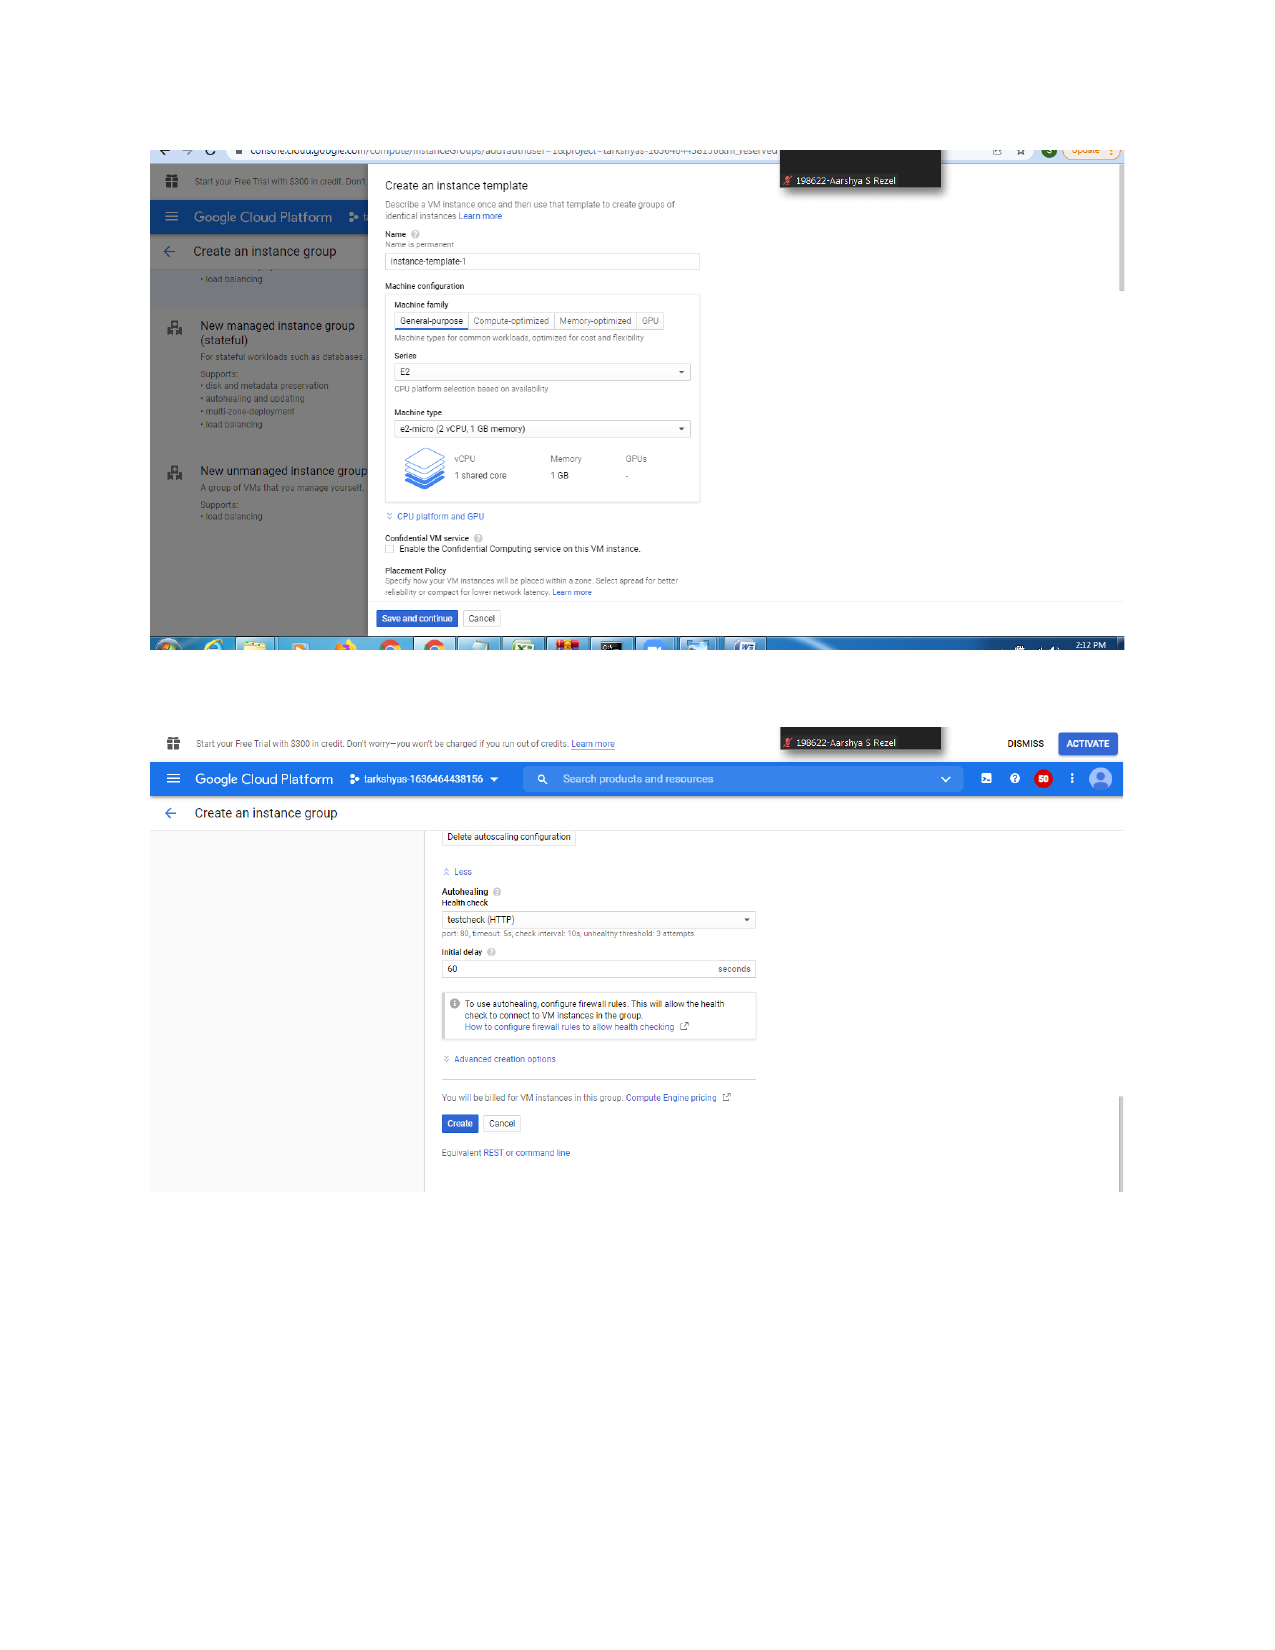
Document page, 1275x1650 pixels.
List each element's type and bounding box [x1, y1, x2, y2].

picture [150, 150, 1125, 650]
picture [150, 727, 1124, 1192]
